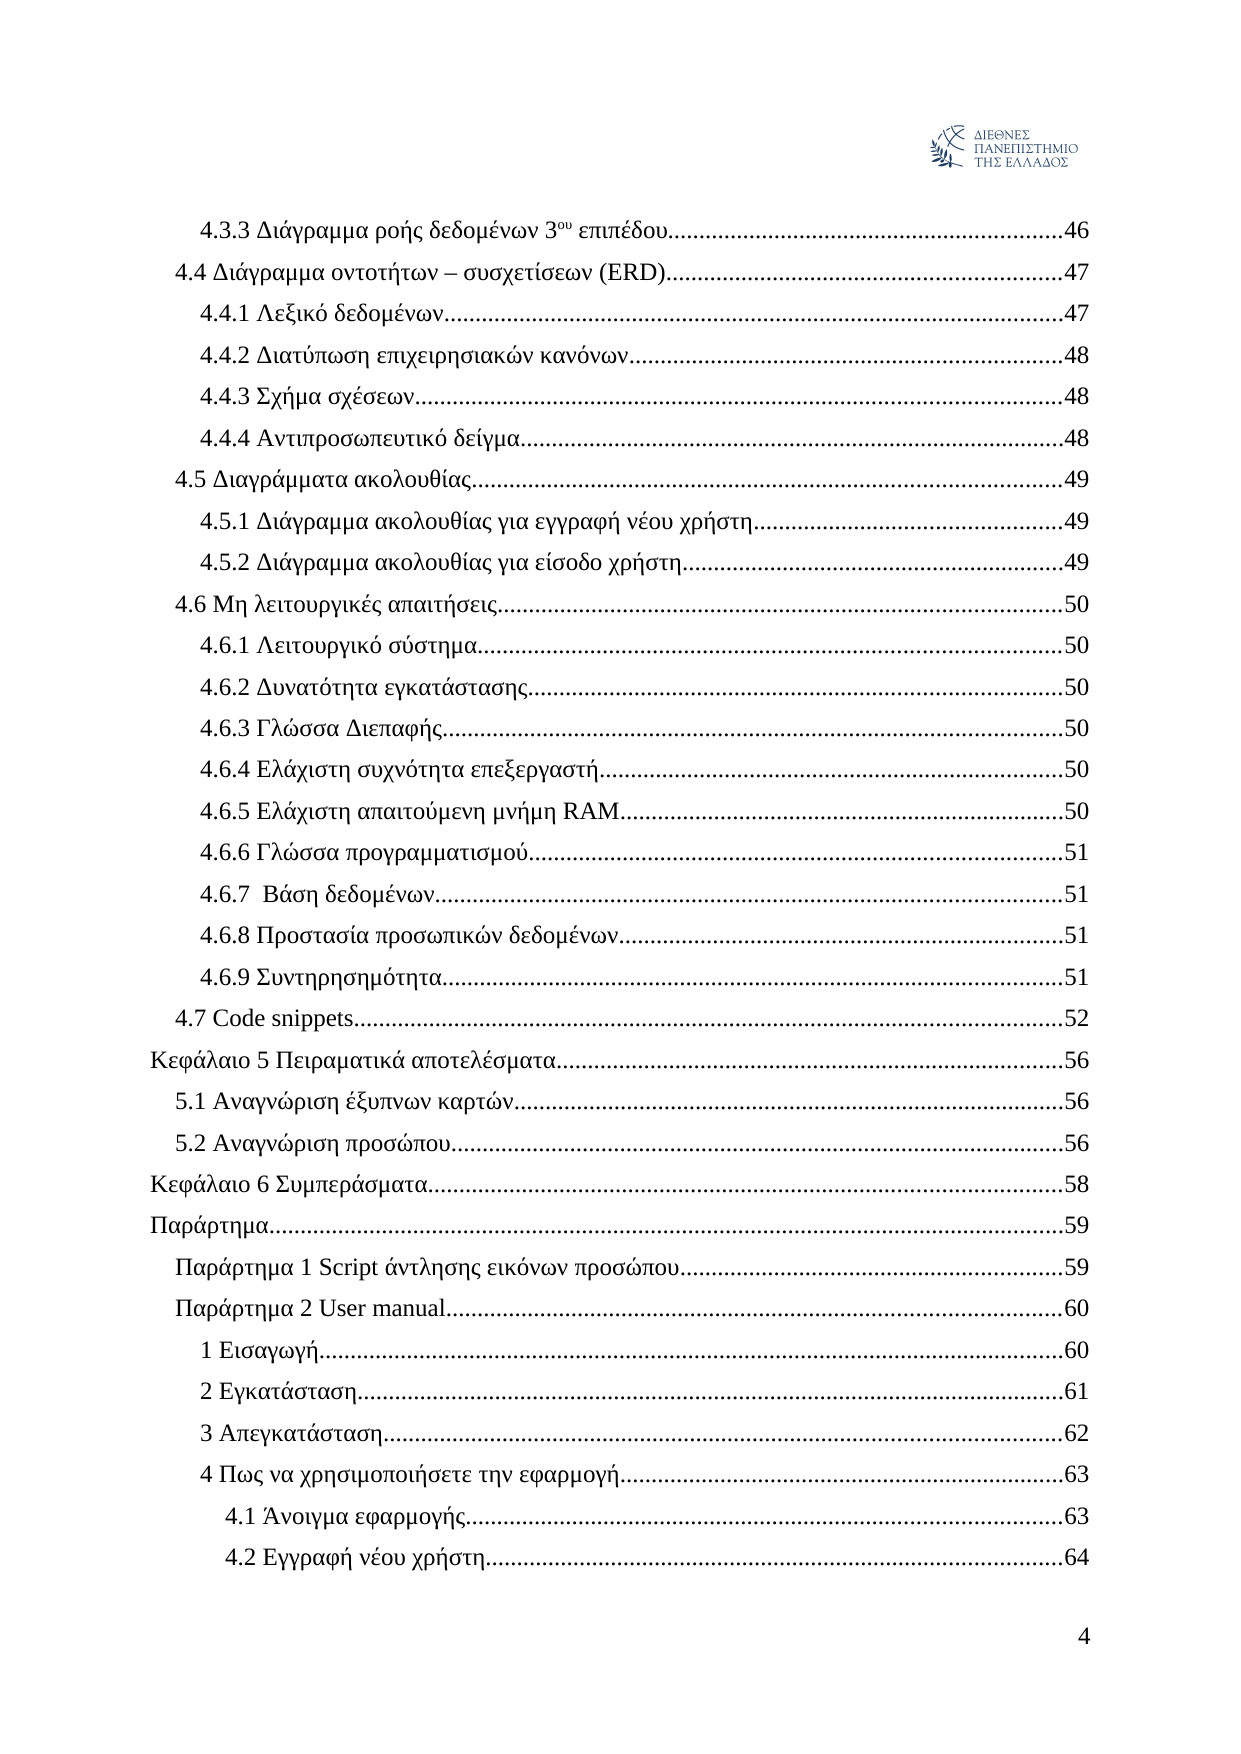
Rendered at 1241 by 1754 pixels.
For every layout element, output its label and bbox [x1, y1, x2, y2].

picture [917, 120, 1091, 174]
